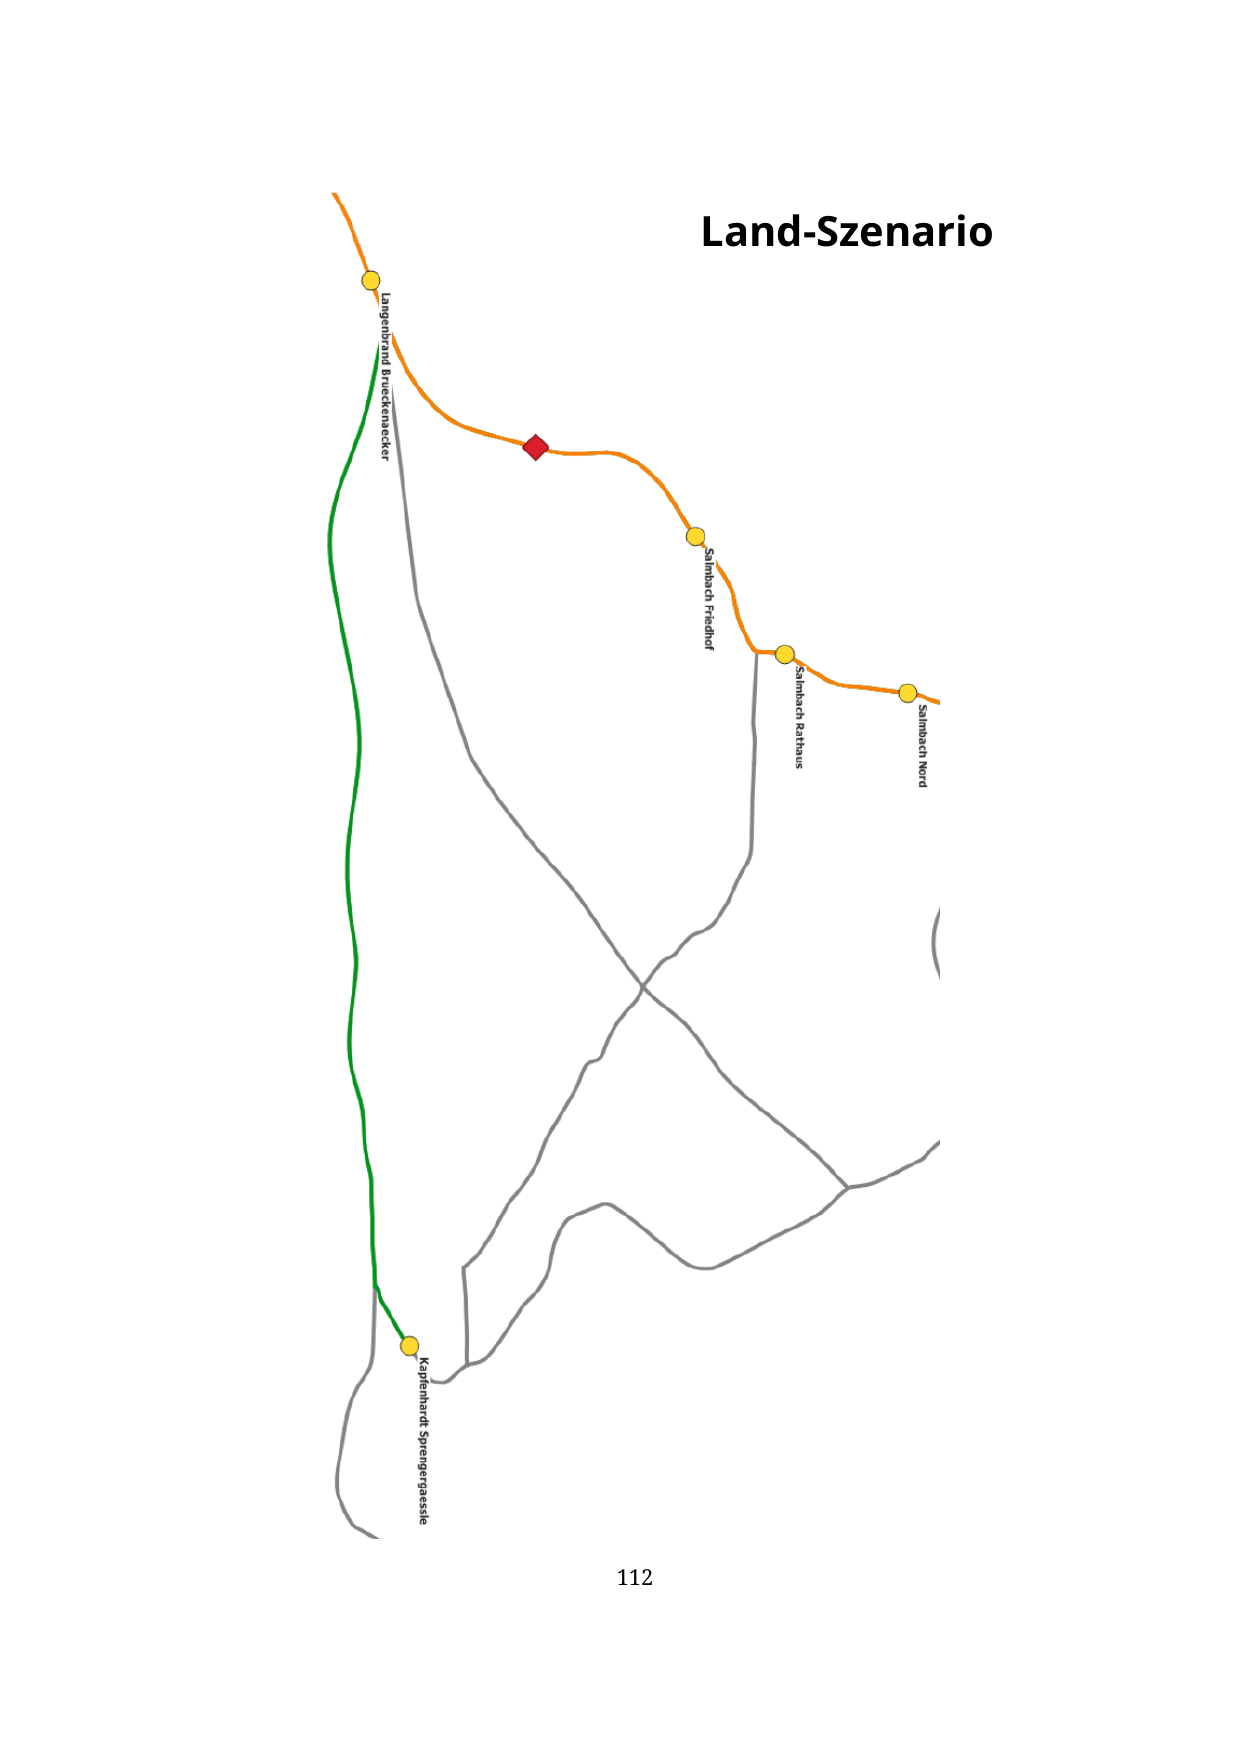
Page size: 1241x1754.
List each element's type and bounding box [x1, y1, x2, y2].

picture [301, 194, 940, 1538]
